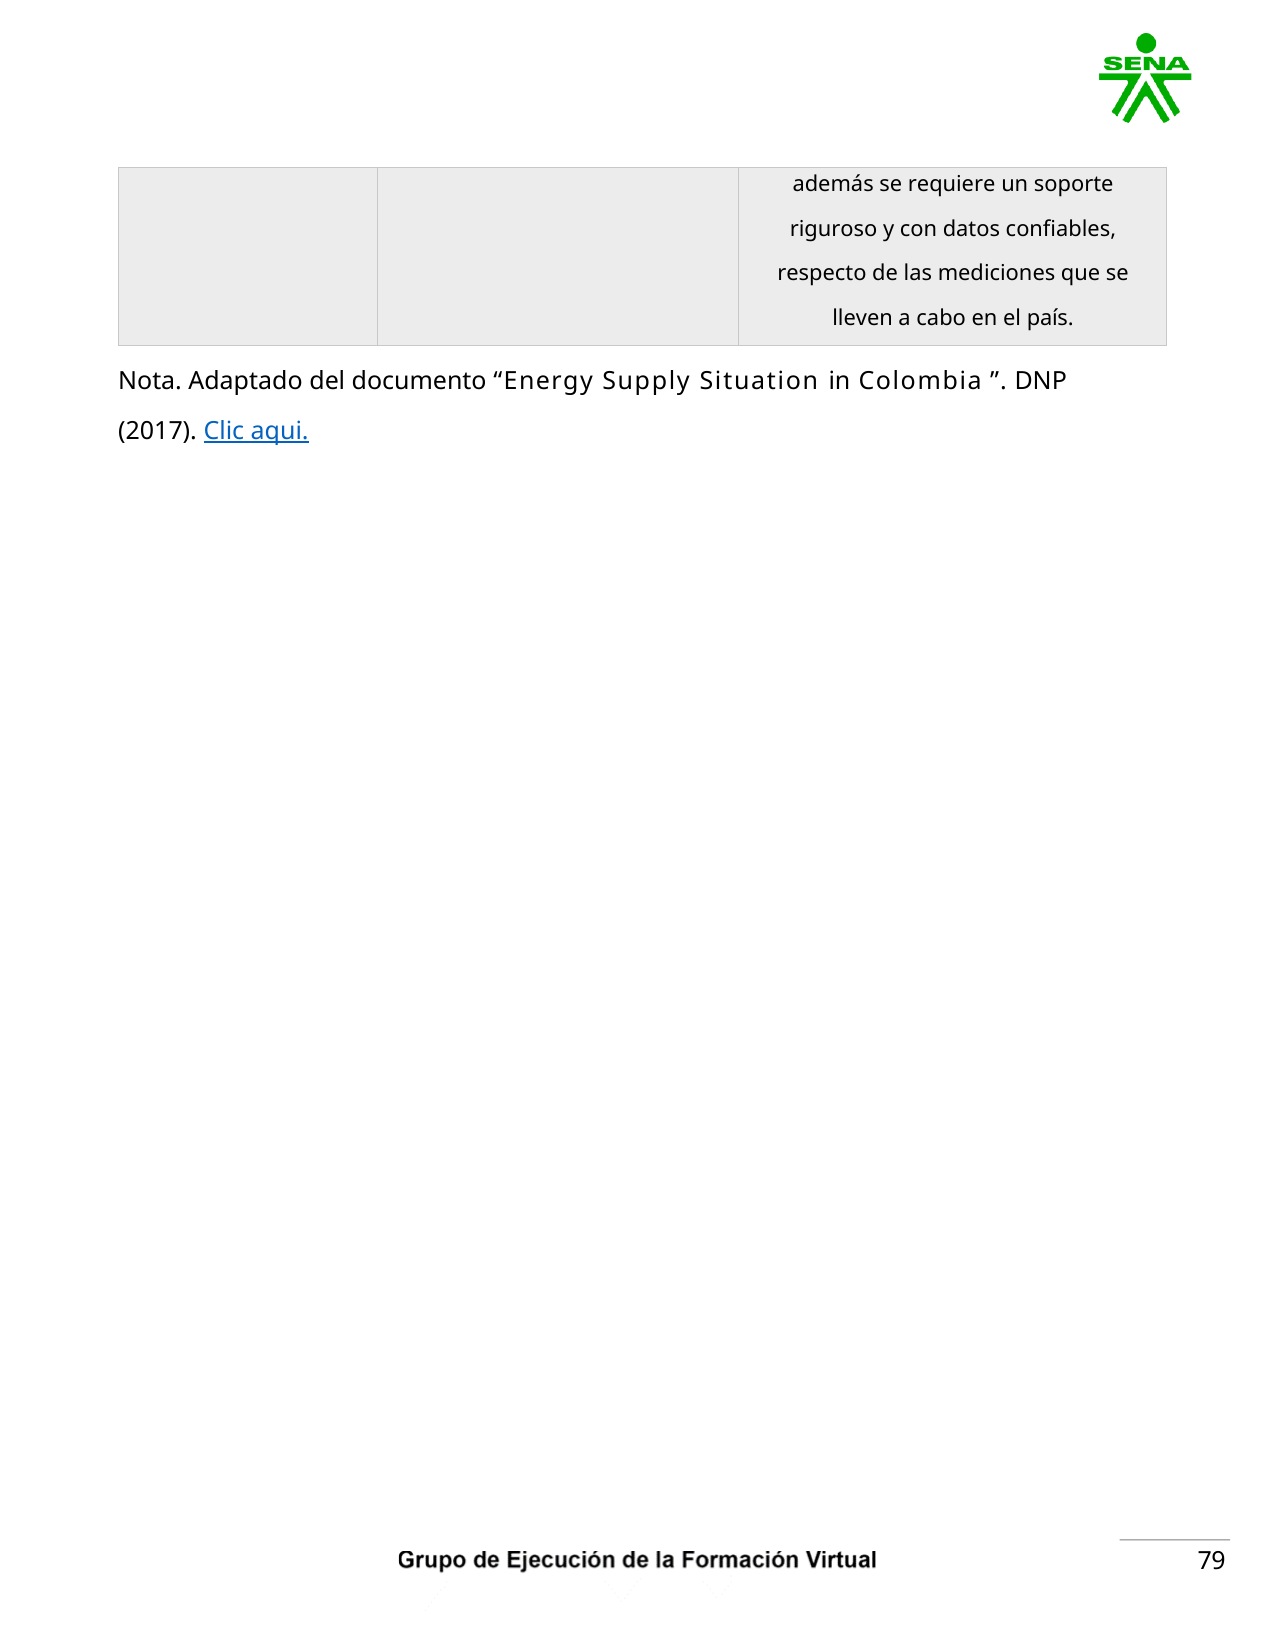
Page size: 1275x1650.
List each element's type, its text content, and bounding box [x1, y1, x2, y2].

picture [1099, 33, 1192, 123]
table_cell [739, 168, 1166, 345]
picture [398, 1551, 876, 1611]
text Nota. Adaptado del documento “Energy Supply Situation in Colombia ”. DNP (2017). Clic aqui. [118, 362, 1139, 447]
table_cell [378, 168, 738, 345]
